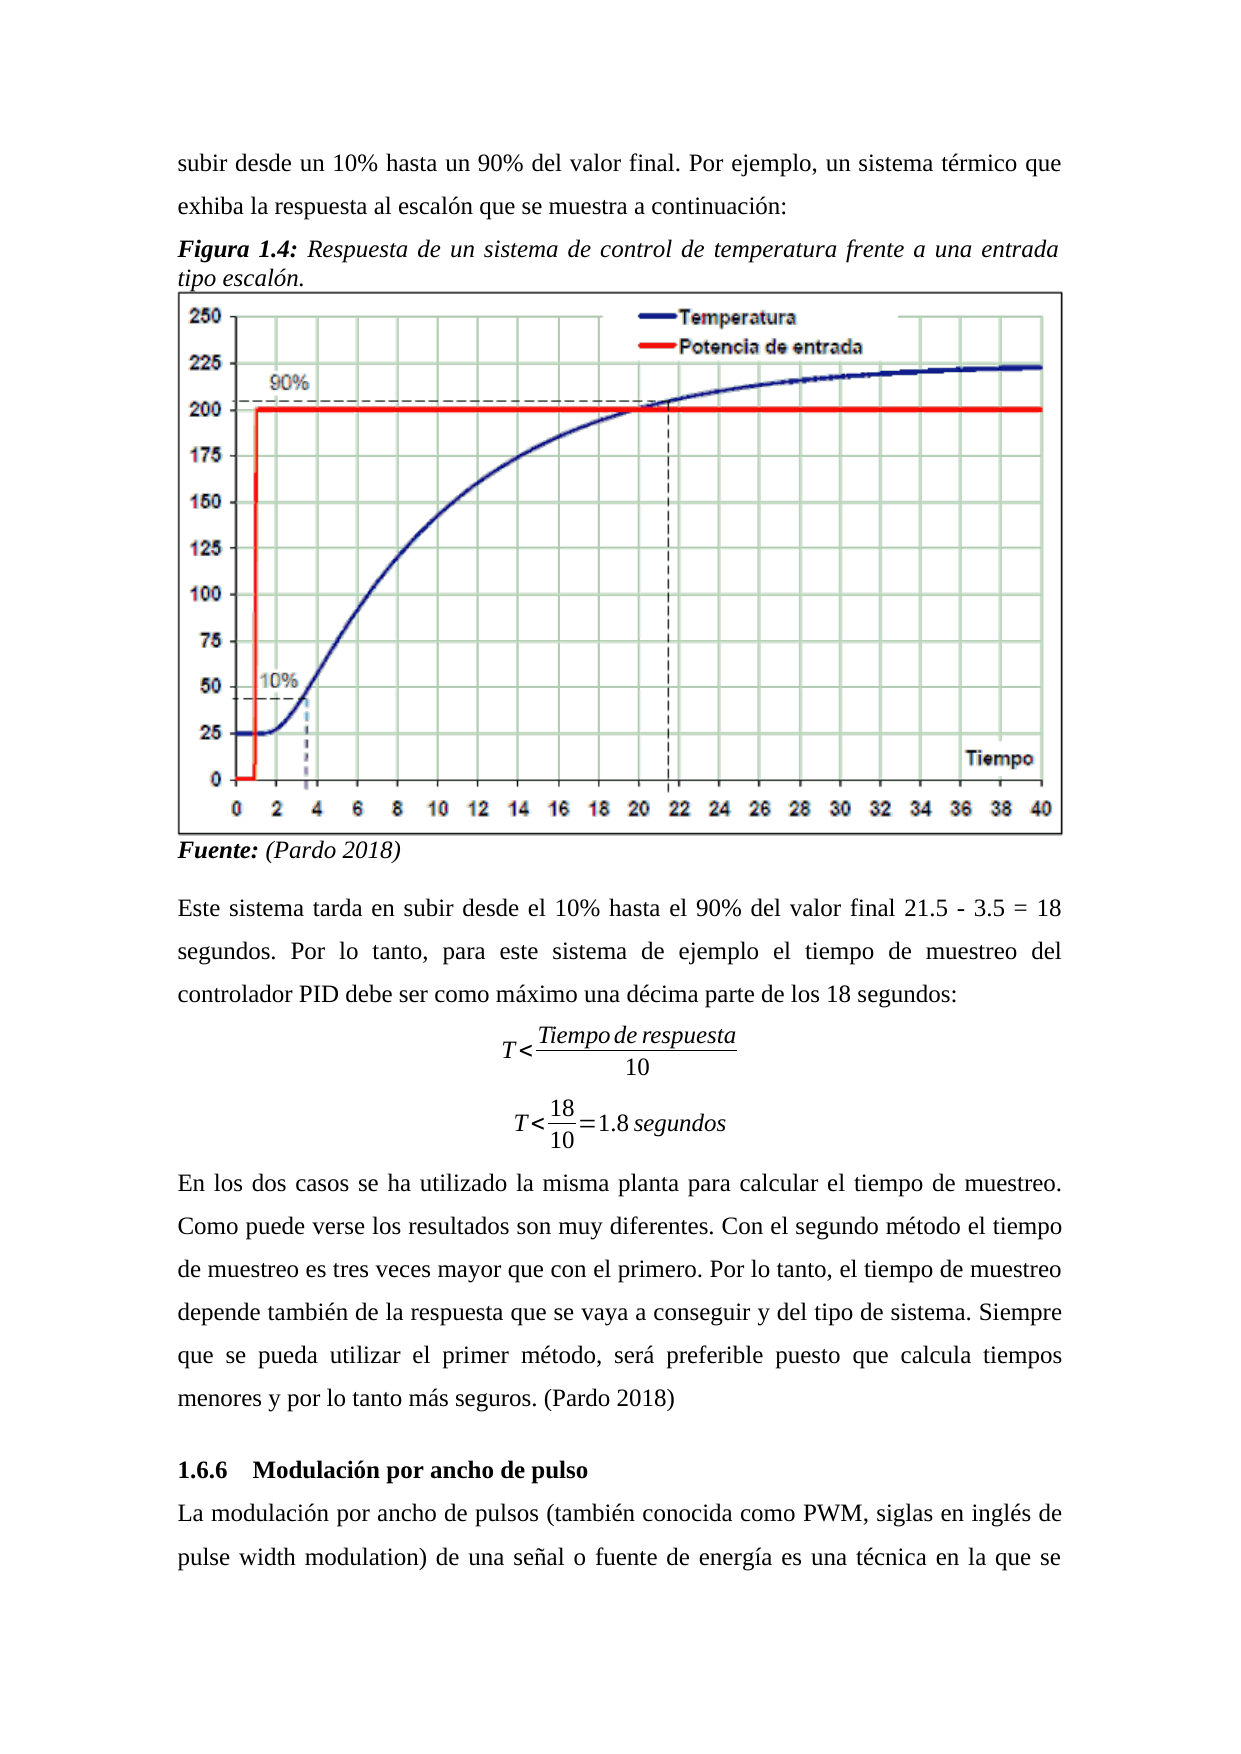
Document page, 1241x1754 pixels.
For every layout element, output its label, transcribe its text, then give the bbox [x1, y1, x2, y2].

subtitle Modulación por ancho de pulso [177, 1455, 1063, 1484]
text Figura 1.4: Respuesta de un sistema de control de temperatura frente a una entrada tipo escalón. [177, 234, 1063, 291]
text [177, 1498, 1063, 1570]
text Fuente: (Pardo 2018) [177, 836, 1063, 864]
text Este sistema tarda en subir desde el 10% hasta el 90% del valor final 21.5 - 3.5 = 18 segundos. Por lo tanto, para este sistema de ejemplo el tiempo de muestreo del controlador PID debe ser como máximo una décima parte de los 18 segundos: [177, 893, 1063, 1008]
picture [177, 291, 1063, 836]
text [177, 148, 1063, 219]
text En los dos casos se ha utilizado la misma planta para calcular el tiempo de muestreo. Como puede verse los resultados son muy diferentes. Con el segundo método el tiempo de muestreo es tres veces mayor que con el primero. Por lo tanto, el tiempo de muestreo depende también de la respuesta que se vaya a conseguir y del tipo de sistema. Siempre que se pueda utilizar el primer método, será preferible puesto que calcula tiempos menores y por lo tanto más seguros. (Pardo 2018) [177, 1168, 1063, 1412]
